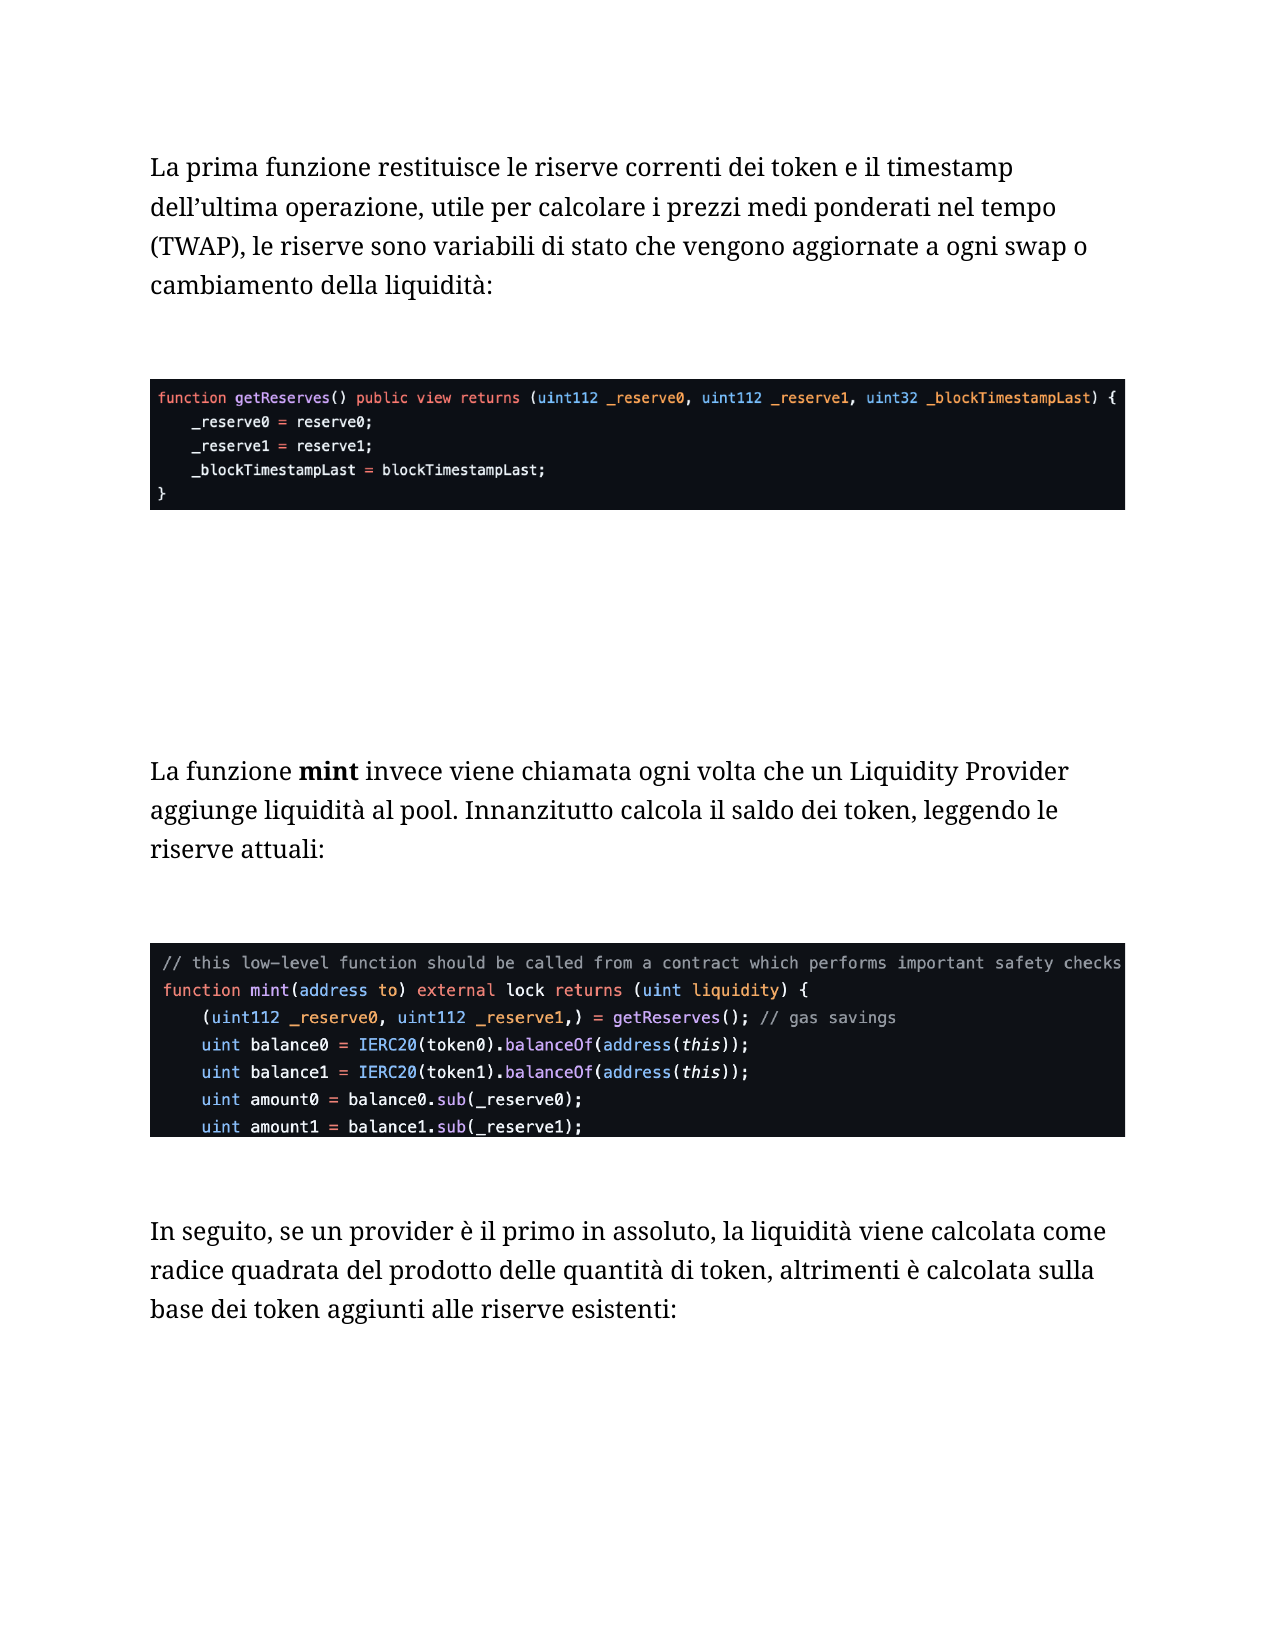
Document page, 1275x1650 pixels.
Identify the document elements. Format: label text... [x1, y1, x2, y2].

picture [150, 943, 1125, 1137]
text La prima funzione restituisce le riserve correnti dei token e il timestamp dell’ultima operazione, utile per calcolare i prezzi medi ponderati nel tempo (TWAP), le riserve sono variabili di stato che vengono aggiornate a ogni swap o cambiamento della liquidità: [150, 150, 1125, 302]
picture [150, 379, 1125, 510]
text La funzione mint invece viene chiamata ogni volta che un Liquidity Provider aggiunge liquidità al pool. Innanzitutto calcola il saldo dei token, leggendo le riserve attuali: [150, 754, 1125, 866]
text In seguito, se un provider è il primo in assoluto, la liquidità viene calcolata come radice quadrata del prodotto delle quantità di token, altrimenti è calcolata sulla base dei token aggiunti alle riserve esistenti: [150, 1213, 1125, 1326]
